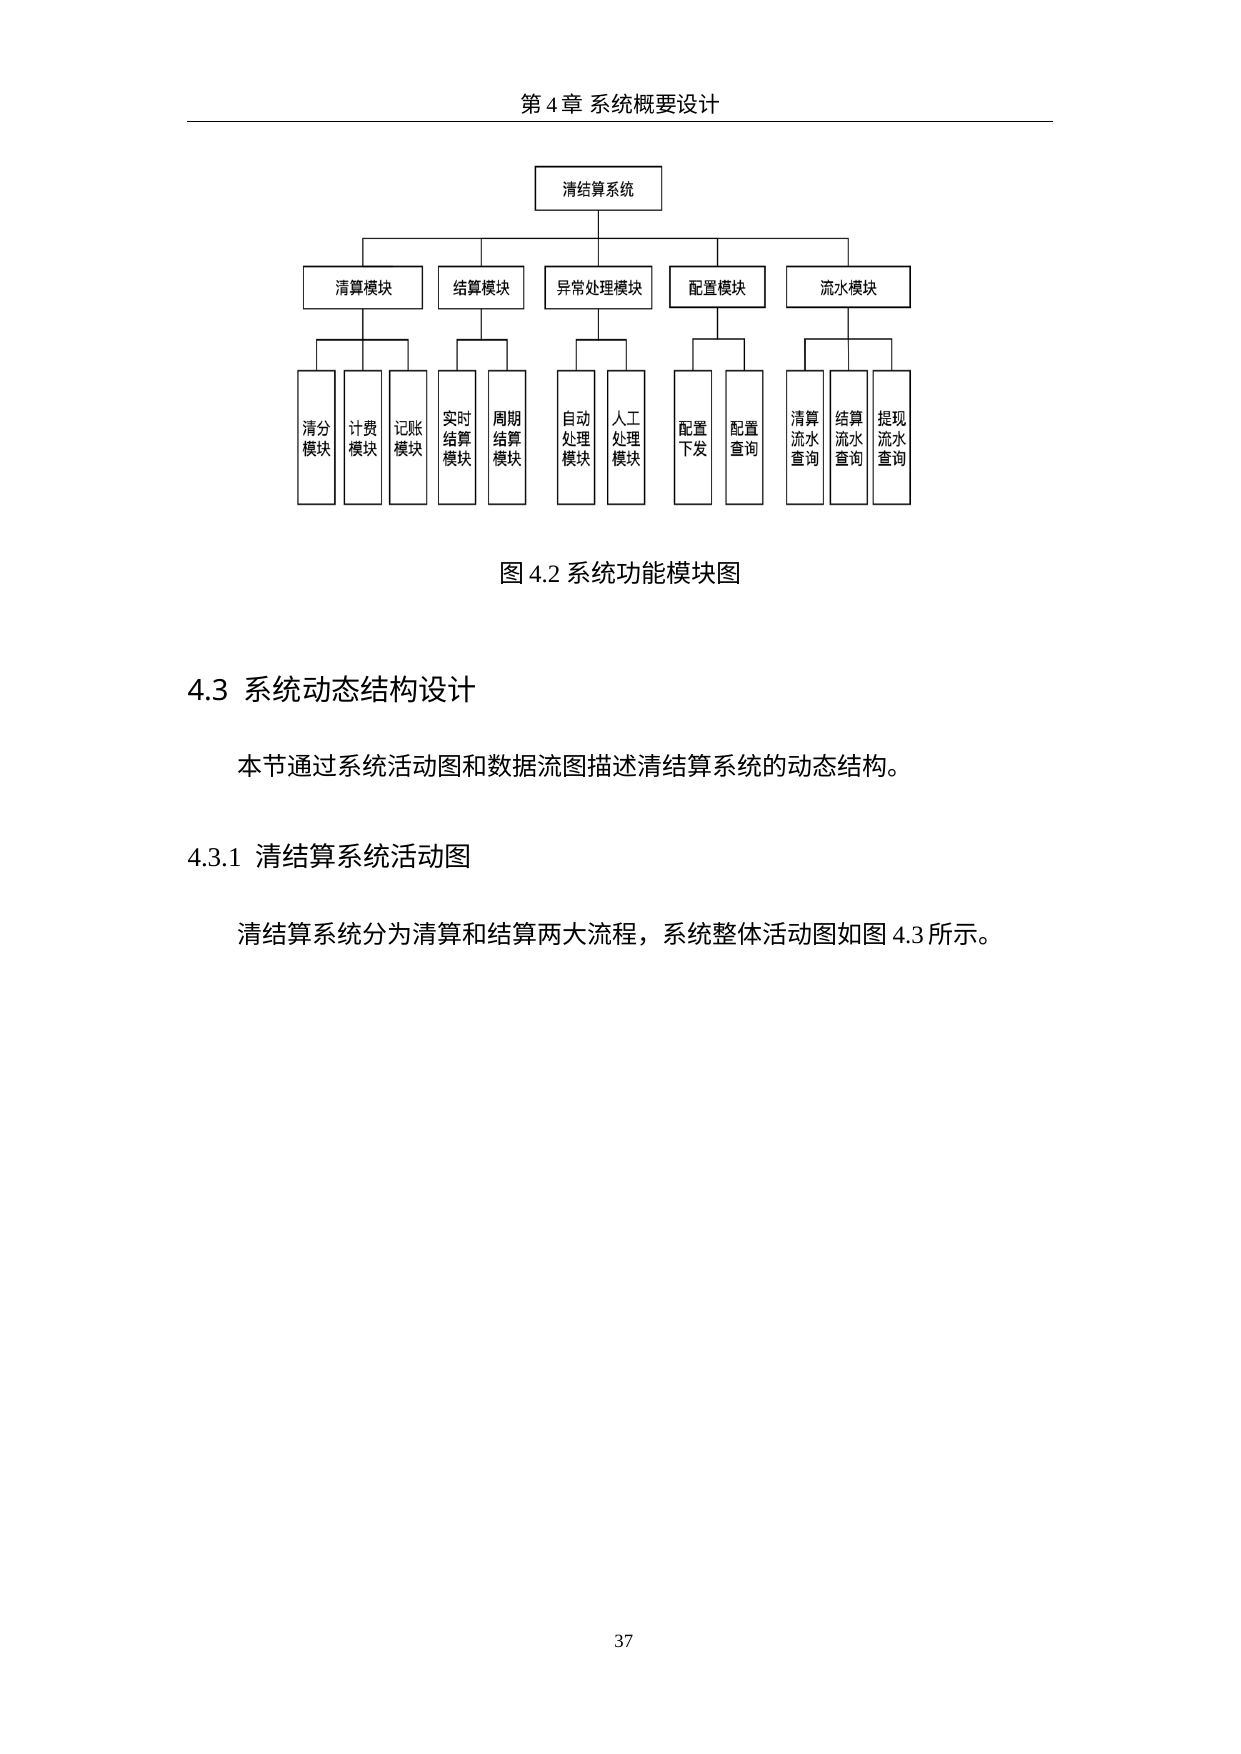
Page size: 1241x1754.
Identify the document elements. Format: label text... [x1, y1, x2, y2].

text 4.3.1 清结算系统活动图 [187, 822, 1053, 887]
text 本节通过系统活动图和数据流图描述清结算系统的动态结构。 [187, 732, 1053, 797]
text 4.3 系统动态结构设计 [187, 655, 1053, 720]
text 清结算系统分为清算和结算两大流程，系统整体活动图如图4.3所示。 [187, 900, 1053, 965]
picture [271, 148, 944, 519]
